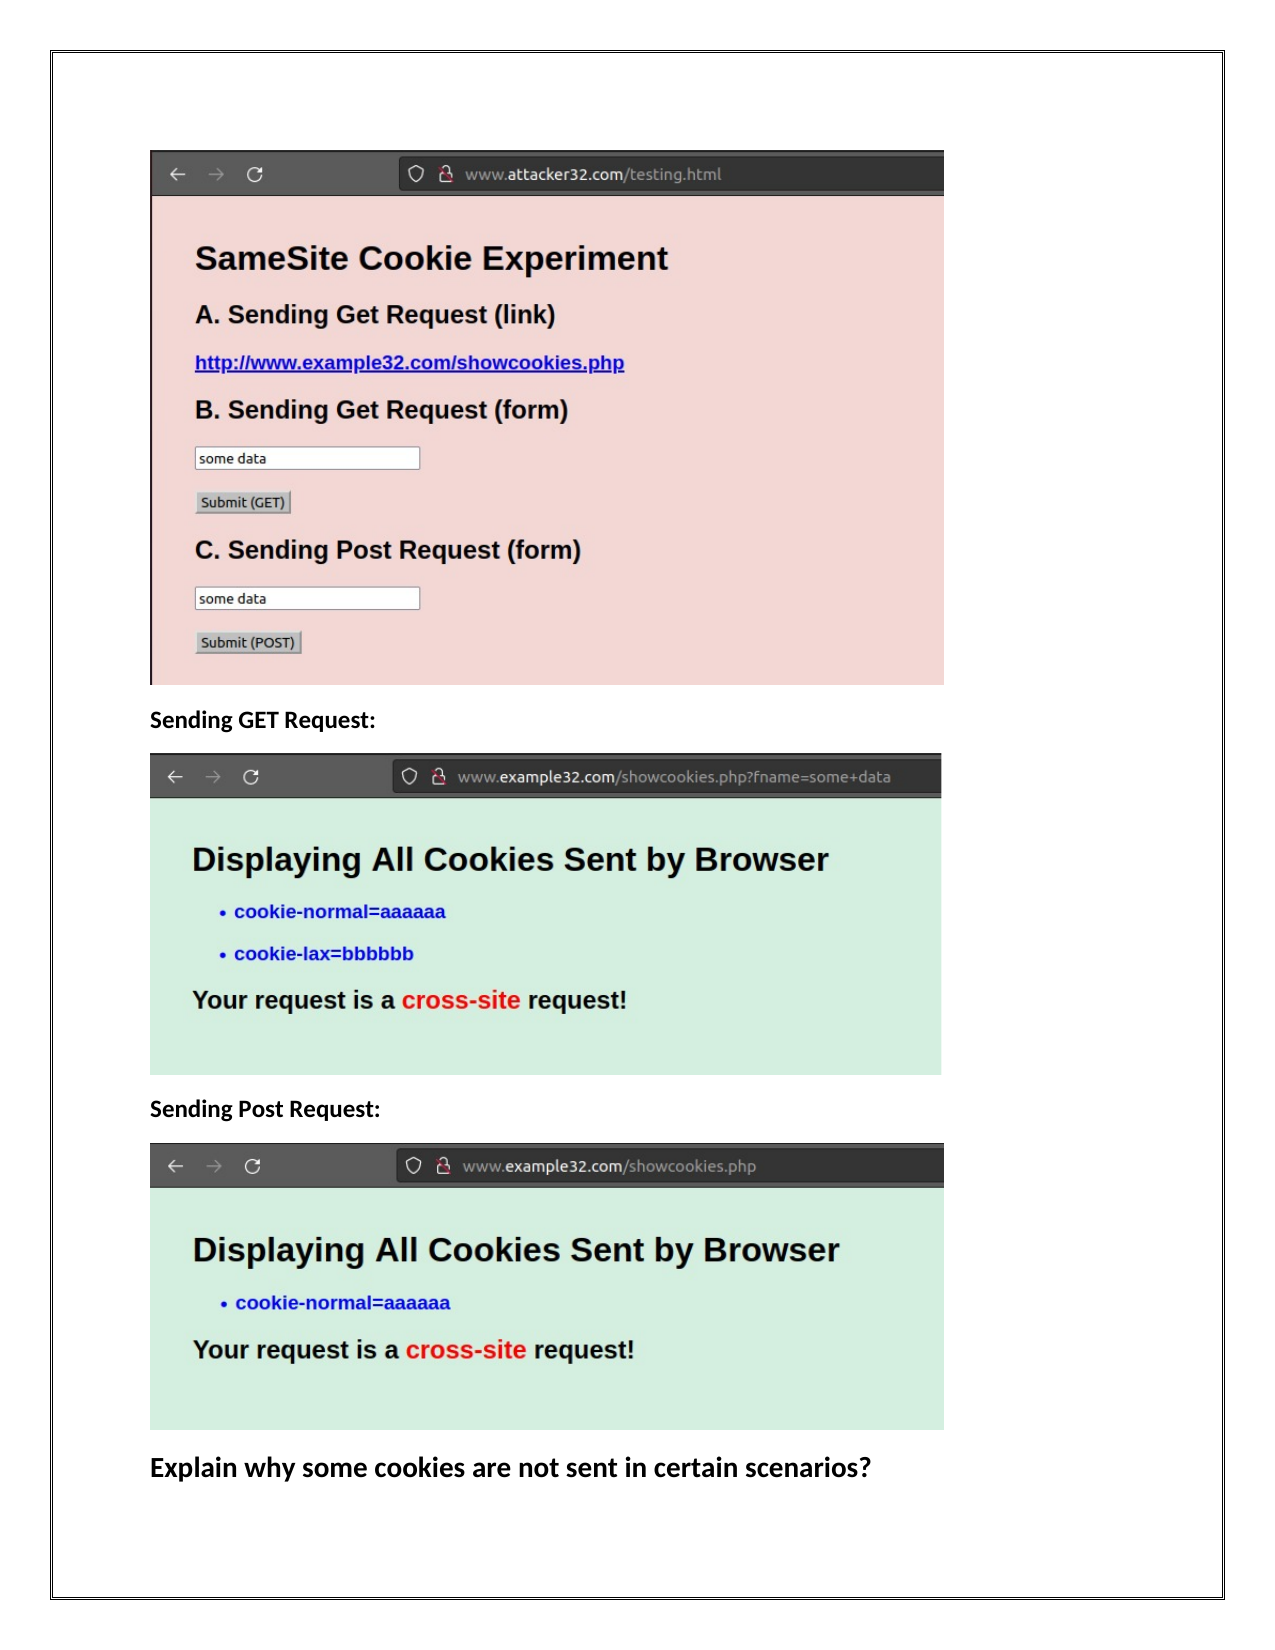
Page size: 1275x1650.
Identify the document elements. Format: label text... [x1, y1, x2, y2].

picture [150, 150, 944, 685]
text Sending Post Request: [150, 1094, 1125, 1124]
text Sending GET Request: [150, 704, 1125, 734]
picture [150, 753, 942, 1075]
text Explain why some cookies are not sent in certain scenarios? [150, 1449, 1125, 1484]
picture [150, 1143, 944, 1430]
